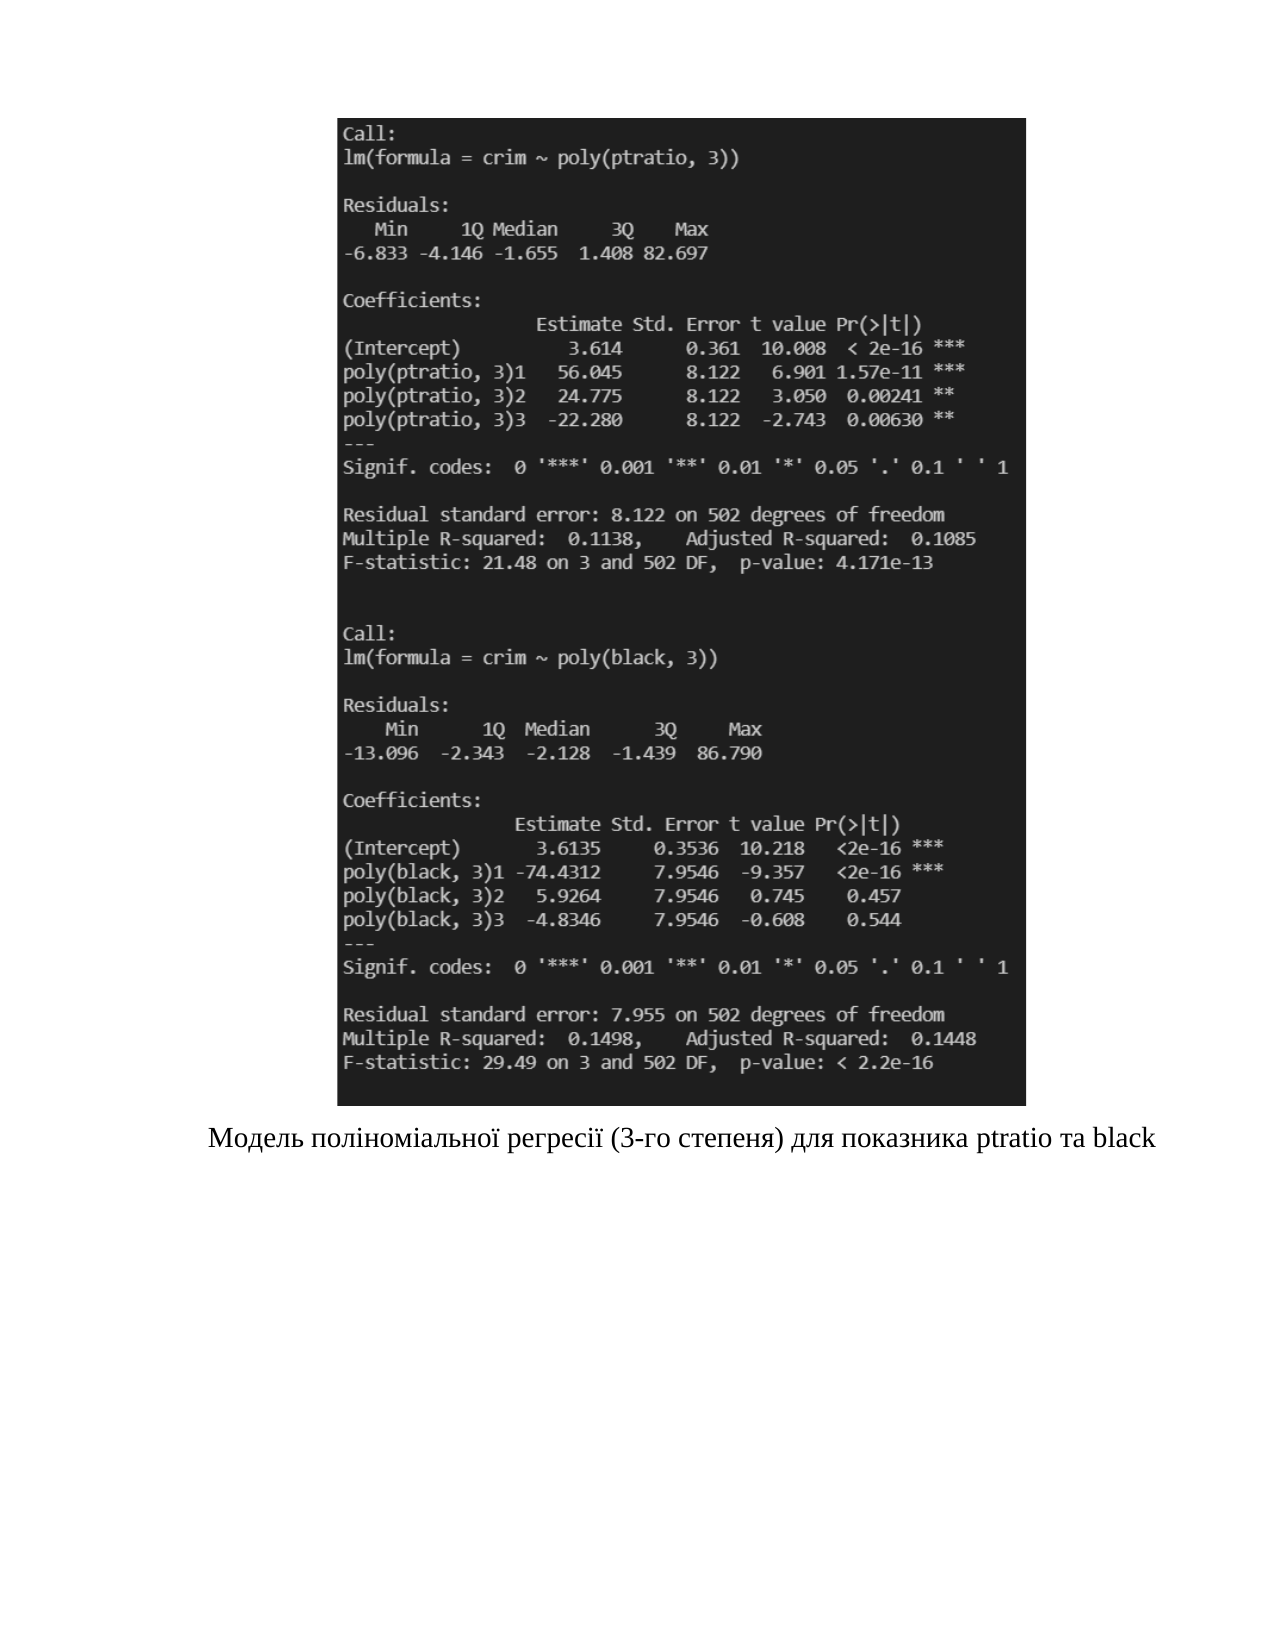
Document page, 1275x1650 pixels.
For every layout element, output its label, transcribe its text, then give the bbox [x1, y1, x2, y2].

text Модель поліноміальної регресії (3-го степеня) для показника ptratio та black [177, 1120, 1186, 1153]
picture [337, 118, 1027, 1106]
